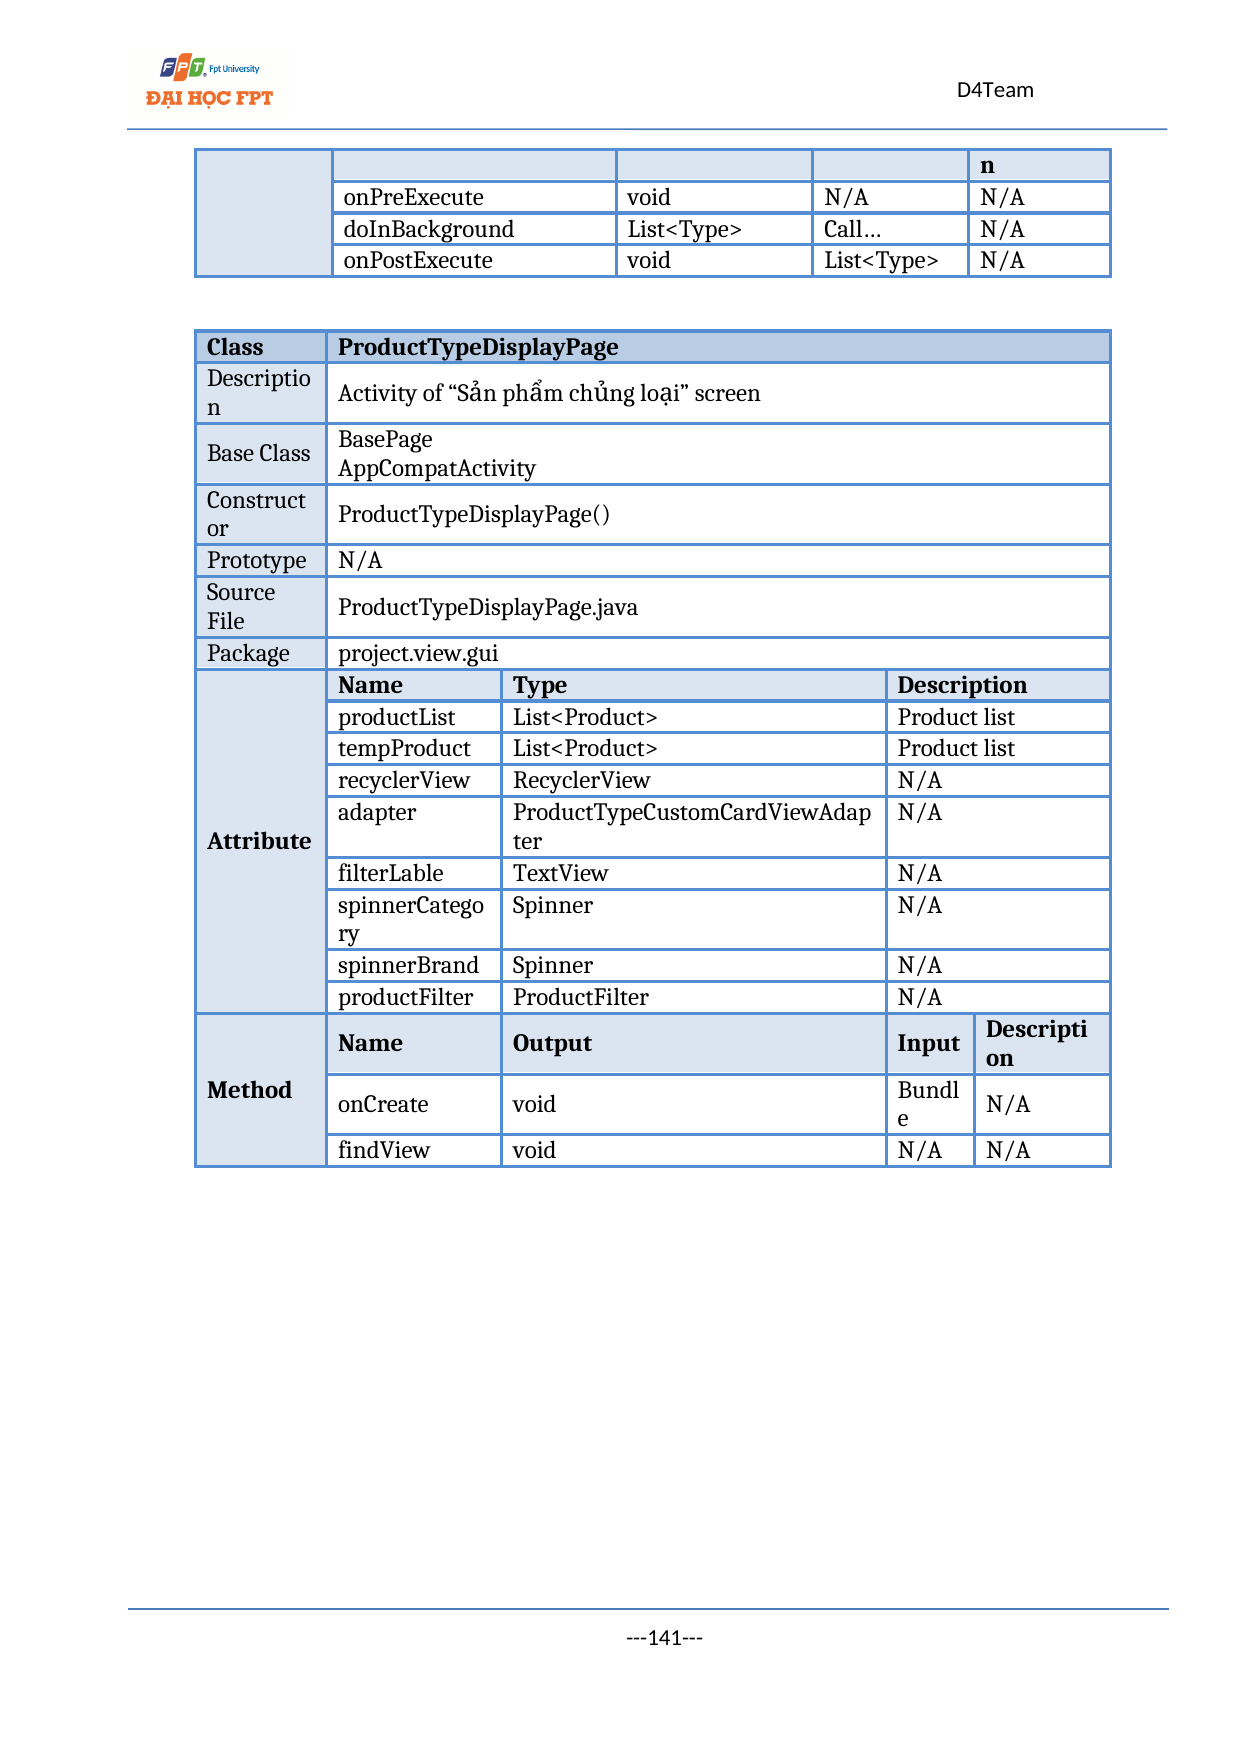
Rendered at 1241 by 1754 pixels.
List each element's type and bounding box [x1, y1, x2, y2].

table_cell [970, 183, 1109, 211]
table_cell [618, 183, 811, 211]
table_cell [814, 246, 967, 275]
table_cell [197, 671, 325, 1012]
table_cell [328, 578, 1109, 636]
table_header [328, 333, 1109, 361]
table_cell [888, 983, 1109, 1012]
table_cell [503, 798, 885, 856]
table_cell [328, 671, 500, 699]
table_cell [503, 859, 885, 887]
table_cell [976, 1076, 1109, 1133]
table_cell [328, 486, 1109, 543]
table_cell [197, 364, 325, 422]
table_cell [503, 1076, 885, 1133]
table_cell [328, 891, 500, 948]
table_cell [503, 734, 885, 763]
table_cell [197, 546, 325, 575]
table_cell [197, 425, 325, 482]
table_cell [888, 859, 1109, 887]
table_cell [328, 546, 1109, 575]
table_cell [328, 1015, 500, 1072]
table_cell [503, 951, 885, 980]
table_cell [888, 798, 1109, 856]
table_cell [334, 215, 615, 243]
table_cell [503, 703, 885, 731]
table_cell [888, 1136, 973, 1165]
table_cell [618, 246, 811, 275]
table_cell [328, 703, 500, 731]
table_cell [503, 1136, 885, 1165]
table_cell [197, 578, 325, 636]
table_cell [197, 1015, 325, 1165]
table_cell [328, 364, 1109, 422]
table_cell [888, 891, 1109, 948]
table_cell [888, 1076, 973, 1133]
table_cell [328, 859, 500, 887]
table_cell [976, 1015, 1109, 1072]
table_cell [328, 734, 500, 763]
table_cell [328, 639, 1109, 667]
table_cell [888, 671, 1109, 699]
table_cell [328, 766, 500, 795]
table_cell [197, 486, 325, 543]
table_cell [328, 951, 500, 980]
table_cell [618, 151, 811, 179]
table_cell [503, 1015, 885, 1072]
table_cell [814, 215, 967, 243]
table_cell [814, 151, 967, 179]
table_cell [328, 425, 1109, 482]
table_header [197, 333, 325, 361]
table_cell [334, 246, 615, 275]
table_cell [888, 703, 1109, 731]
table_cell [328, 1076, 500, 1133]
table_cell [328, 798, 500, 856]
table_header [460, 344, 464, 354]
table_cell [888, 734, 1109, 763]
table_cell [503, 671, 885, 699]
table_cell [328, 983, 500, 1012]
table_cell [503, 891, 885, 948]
picture [129, 46, 290, 116]
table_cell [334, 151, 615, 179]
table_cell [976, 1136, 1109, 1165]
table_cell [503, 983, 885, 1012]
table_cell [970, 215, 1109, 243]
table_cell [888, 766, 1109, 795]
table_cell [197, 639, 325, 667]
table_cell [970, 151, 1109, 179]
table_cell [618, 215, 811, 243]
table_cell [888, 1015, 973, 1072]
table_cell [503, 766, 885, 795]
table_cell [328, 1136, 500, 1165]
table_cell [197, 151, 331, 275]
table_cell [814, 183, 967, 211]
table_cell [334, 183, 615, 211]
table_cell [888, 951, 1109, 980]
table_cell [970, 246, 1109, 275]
